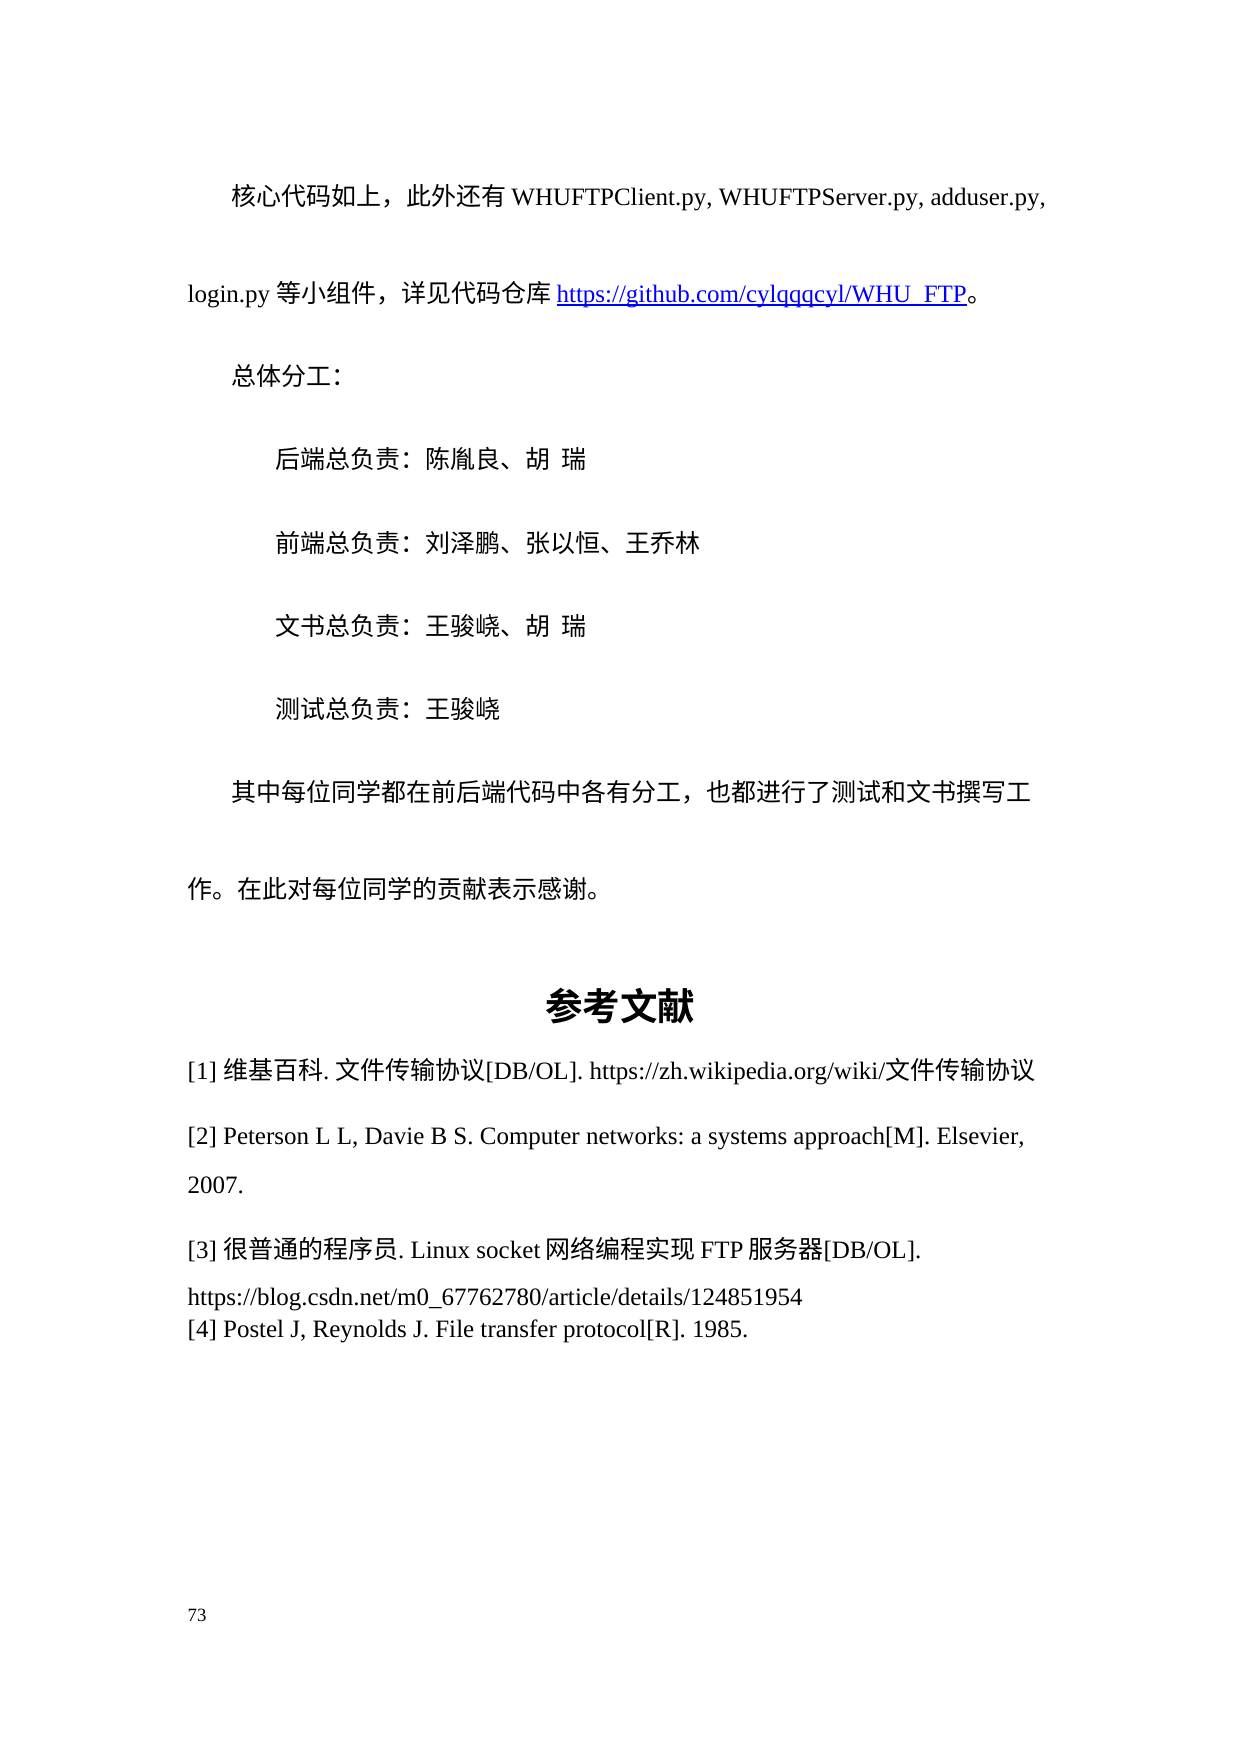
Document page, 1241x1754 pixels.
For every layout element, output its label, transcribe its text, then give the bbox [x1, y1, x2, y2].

text [3] 很普通的程序员. Linux socket网络编程实现FTP服务器[DB/OL]. https://blog.csdn.net/m0_67762780/article/details/124851954 [187, 1215, 1053, 1312]
list 维基百科. 文件传输协议[DB/OL]. https://zh.wikipedia.org/wiki/文件传输协议 [187, 1036, 1053, 1101]
text [4] Postel J, Reynolds J. File transfer protocol[R]. 1985. [187, 1312, 1053, 1345]
text 总体分工： [187, 342, 1053, 407]
text 前端总负责：刘泽鹏、张以恒、王乔林 [231, 509, 1053, 574]
text 其中每位同学都在前后端代码中各有分工，也都进行了测试和文书撰写工作。在此对每位同学的贡献表示感谢。 [187, 758, 1053, 921]
text 参考文献 [187, 971, 1053, 1036]
text 文书总负责：王骏峣、胡 瑞 [231, 592, 1053, 657]
text 测试总负责：王骏峣 [231, 675, 1053, 740]
text 核心代码如上，此外还有WHUFTPClient.py, WHUFTPServer.py, adduser.py, login.py 等小组件，详见代码仓库https://github.com/cylqqqcyl/WHU_FTP。 [187, 162, 1053, 324]
text 后端总负责：陈胤良、胡 瑞 [231, 426, 1053, 491]
list Peterson L L, Davie B S. Computer networks: a systems approach[M]. Elsevier, 2007. [187, 1119, 1053, 1201]
